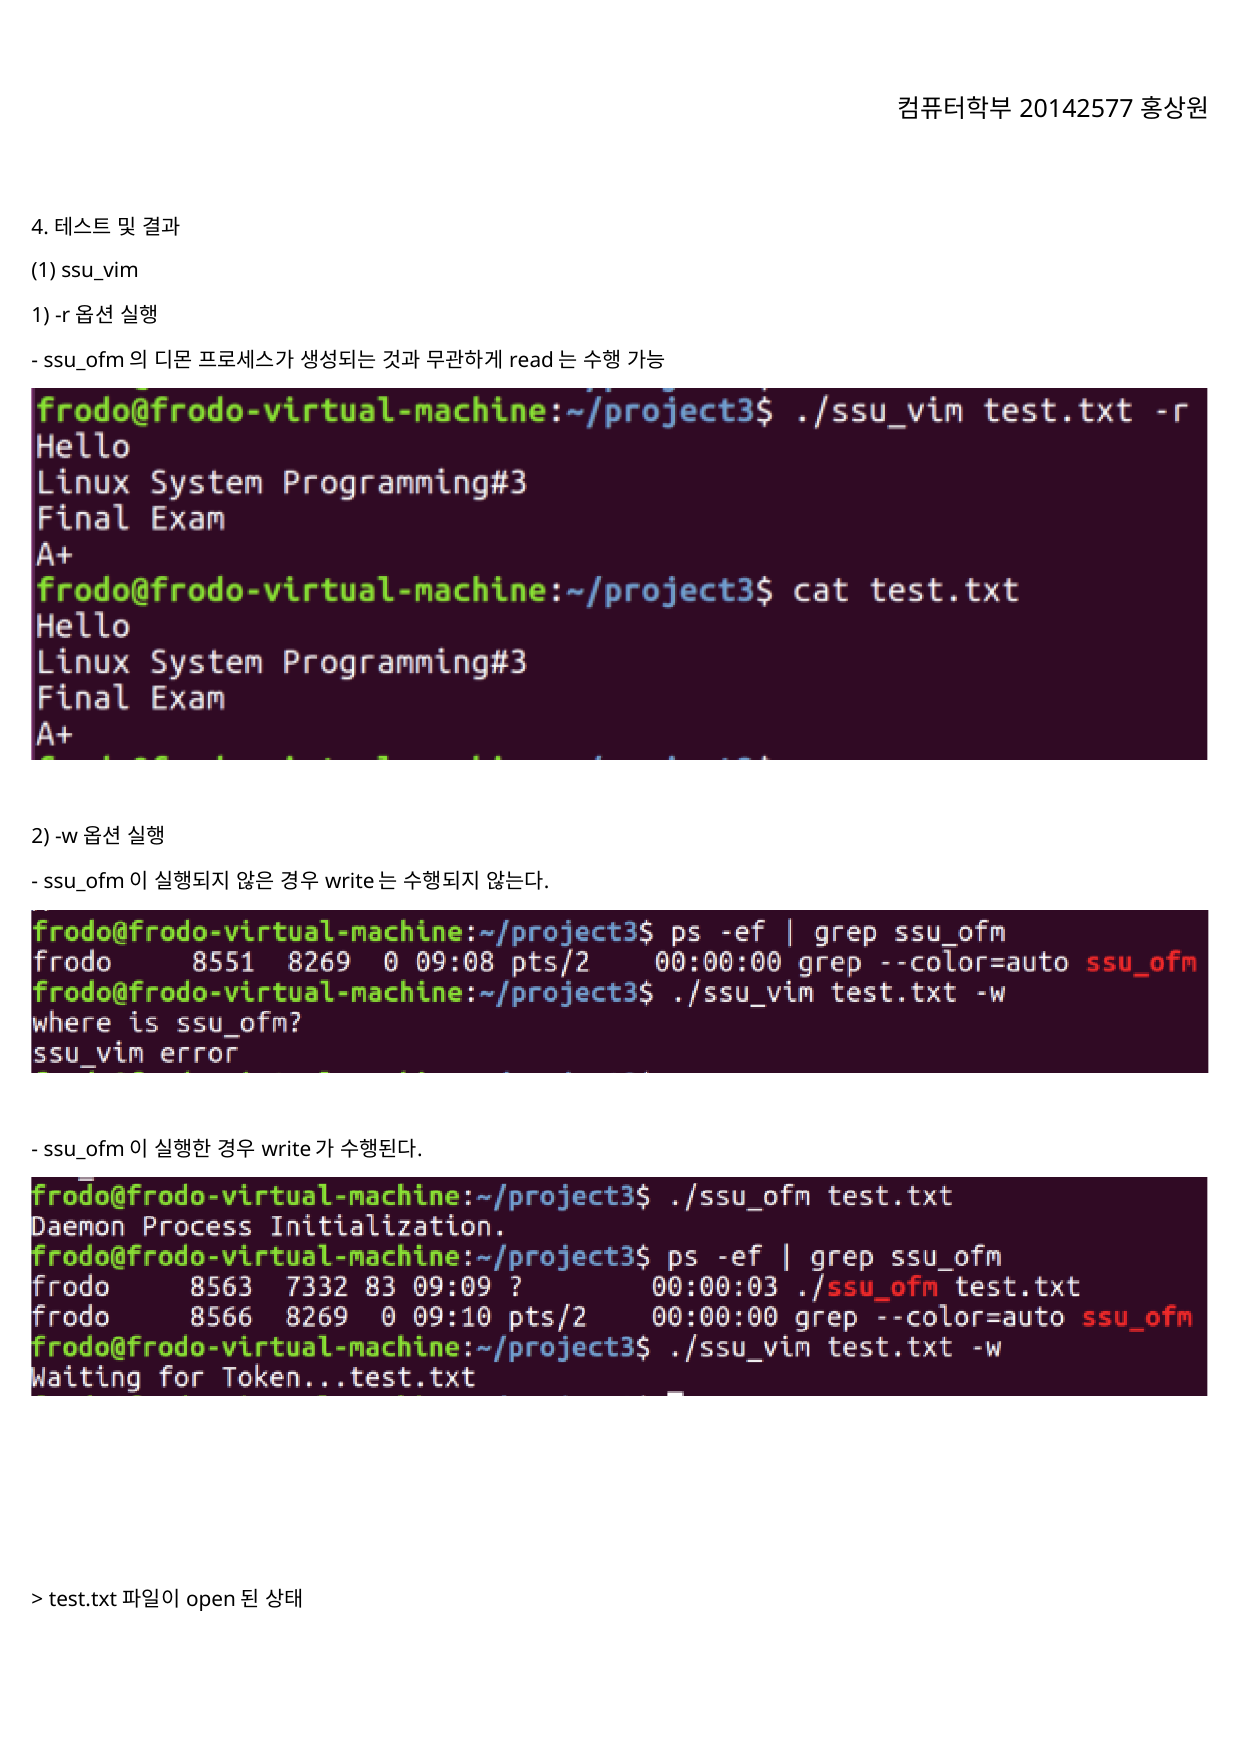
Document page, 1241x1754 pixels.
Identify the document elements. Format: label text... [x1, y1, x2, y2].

text 1) -r 옵션 실행 [31, 298, 1209, 328]
text (1) ssu_vim [31, 256, 1209, 284]
text > test.txt 파일이 open된 상태 [31, 1583, 1209, 1613]
text - ssu_ofm이 실행되지 않은 경우 write는 수행되지 않는다. [31, 864, 1209, 895]
picture [31, 1177, 1208, 1396]
text - ssu_ofm이 실행한 경우 write가 수행된다. [31, 1132, 1209, 1163]
picture [31, 910, 1209, 1073]
text - ssu_ofm의 디몬 프로세스가 생성되는 것과 무관하게 read는 수행 가능 [31, 343, 1209, 374]
text 2) -w 옵션 실행 [31, 819, 1209, 849]
picture [31, 388, 1208, 760]
text 4. 테스트 및 결과 [31, 210, 1209, 240]
